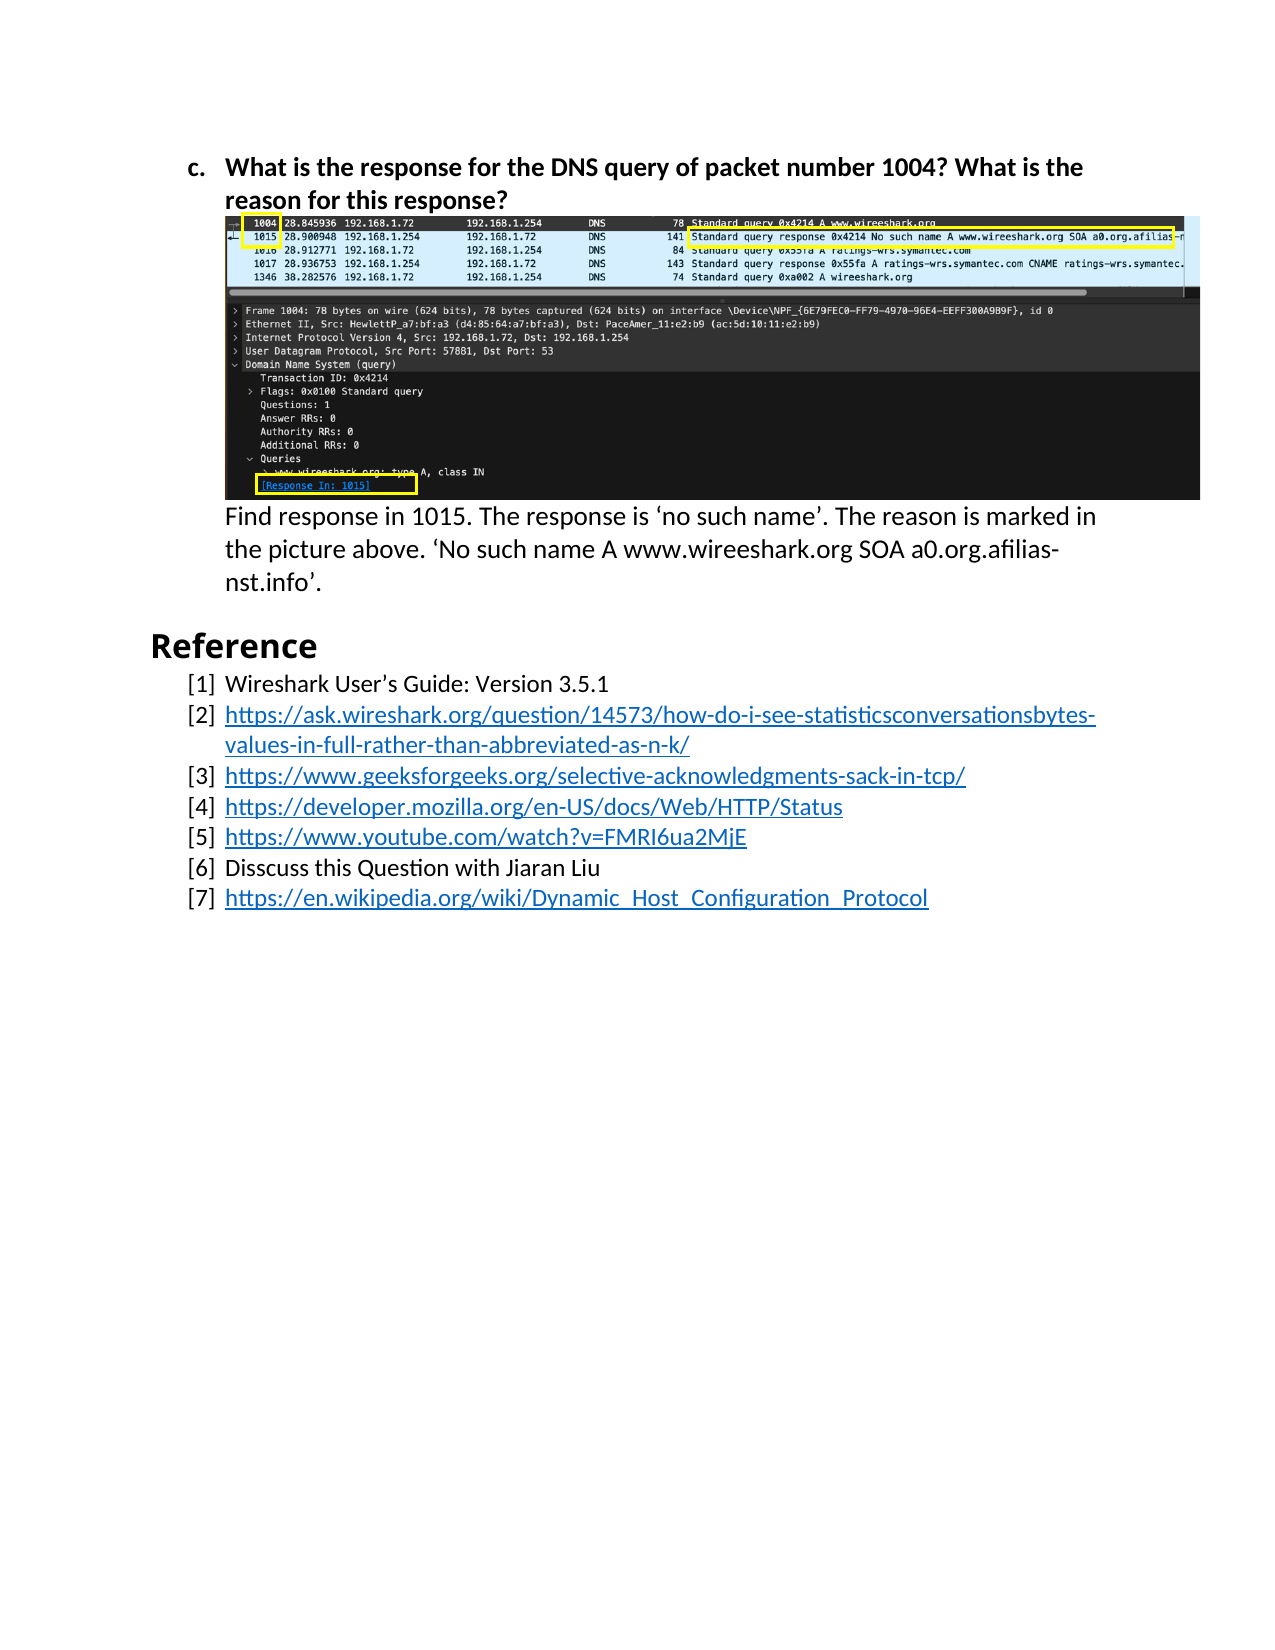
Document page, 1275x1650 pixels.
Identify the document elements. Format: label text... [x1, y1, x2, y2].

list https://ask.wireshark.org/question/14573/how-do-i-see-statisticsconversationsbytes-values-in-full-rather-than-abbreviated-as-n-k/ [187, 699, 1125, 760]
list https://www.youtube.com/watch?v=FMRI6ua2MjE [187, 821, 1125, 852]
picture [244, 216, 279, 245]
picture [225, 216, 1200, 500]
list https://www.geeksforgeeks.org/selective-acknowledgments-sack-in-tcp/ [187, 760, 1125, 791]
list Find response in 1015. The response is ‘no such name’. The reason is marked in the picture above. ‘No such name A www.wireeshark.org SOA a0.org.afilias-nst.info’. [225, 500, 1125, 598]
list Disscuss this Question with Jiaran Liu [187, 852, 1125, 882]
list Wireshark User’s Guide: Version 3.5.1 [187, 669, 1125, 699]
list https://developer.mozilla.org/en-US/docs/Web/HTTP/Status [187, 791, 1125, 821]
list https://en.wikipedia.org/wiki/Dynamic_Host_Configuration_Protocol [187, 882, 1125, 913]
subtitle Reference [150, 623, 1125, 669]
